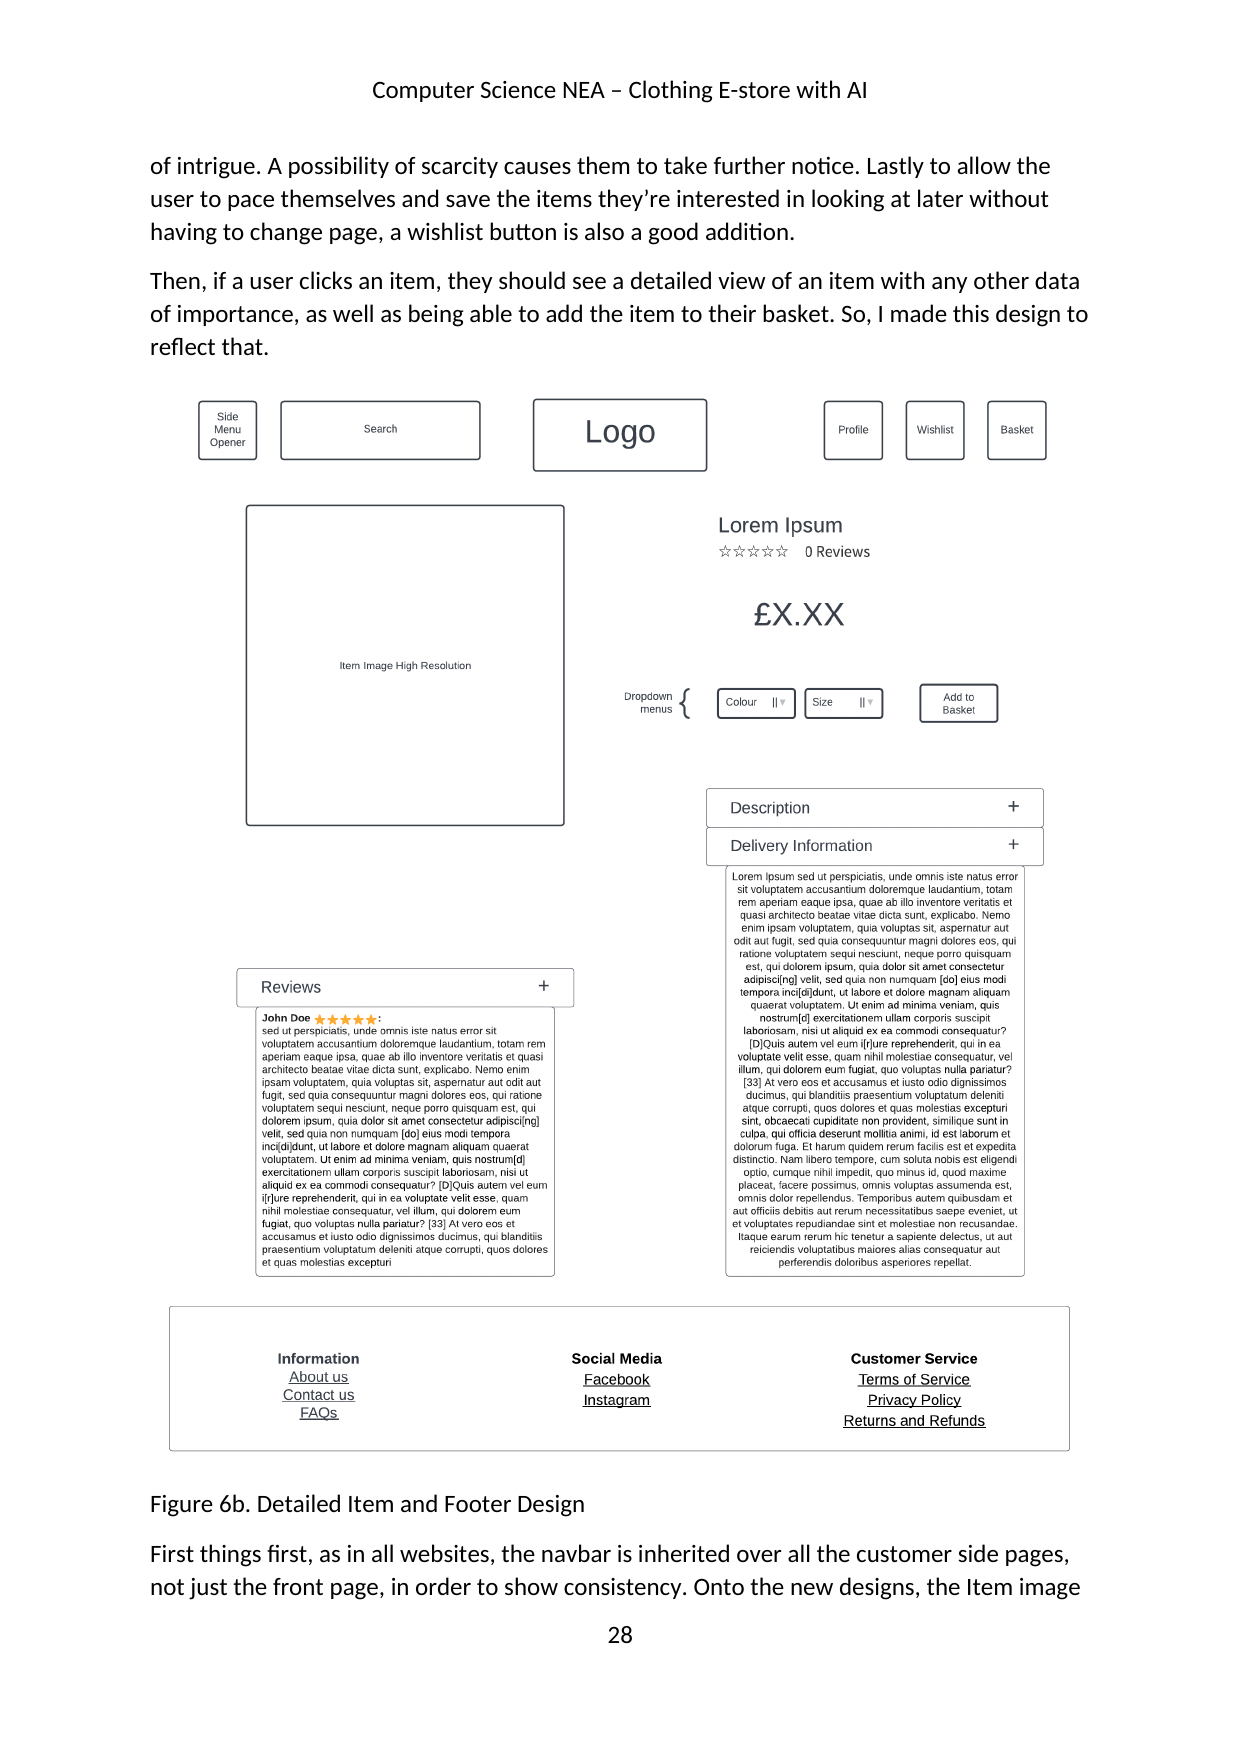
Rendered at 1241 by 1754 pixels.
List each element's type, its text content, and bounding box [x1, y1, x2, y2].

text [150, 150, 1090, 246]
picture [150, 380, 1089, 1470]
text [150, 1538, 1090, 1601]
text Figure 6b. Detailed Item and Footer Design [150, 1488, 1090, 1519]
text Then, if a user clicks an item, they should see a detailed view of an item with any other data of importance, as well as being able to add the item to their basket. So, I made this design to reflect that. [150, 265, 1090, 362]
